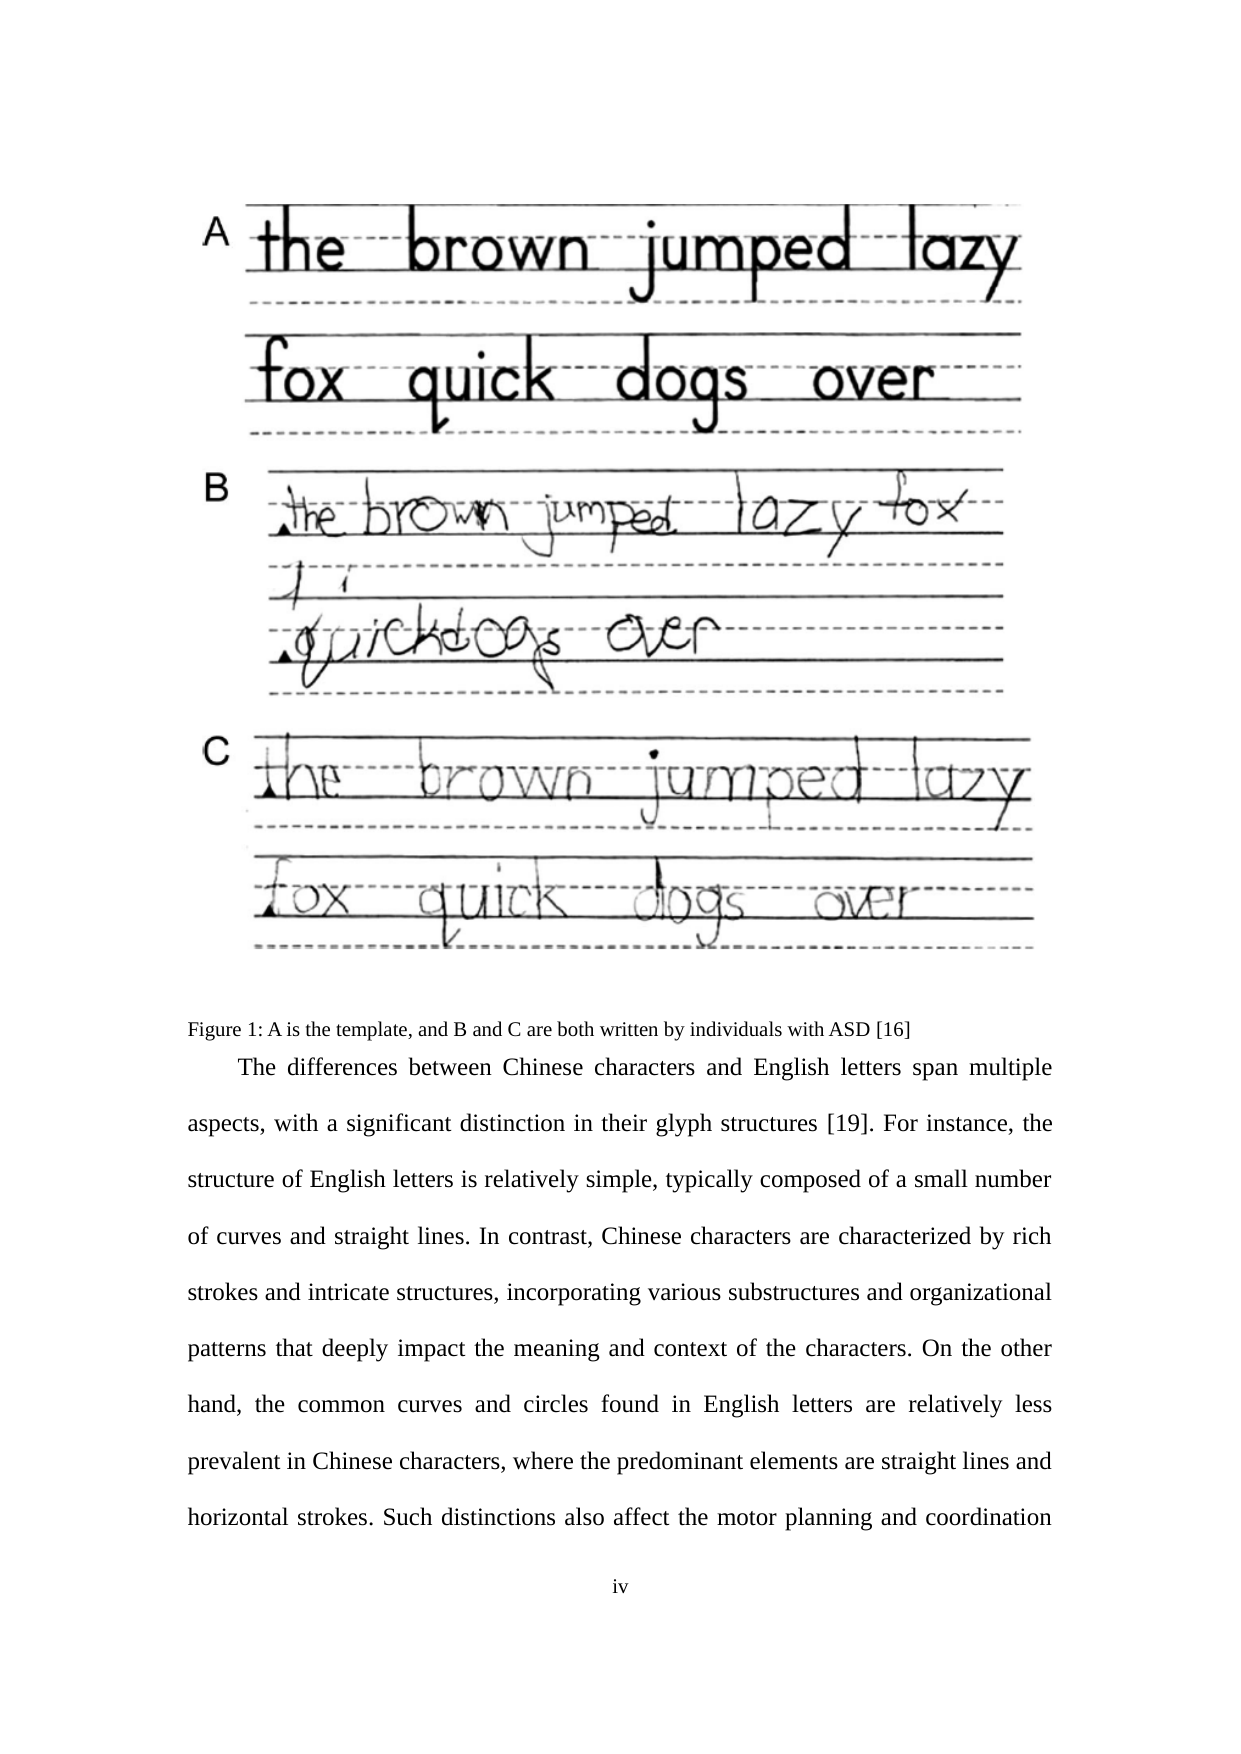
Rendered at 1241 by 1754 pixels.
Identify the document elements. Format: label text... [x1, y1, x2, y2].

picture [187, 168, 1050, 966]
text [187, 1048, 1053, 1535]
text Figure 1: A is the template, and B and C are both written by individuals with ASD [16] [187, 1010, 1053, 1048]
